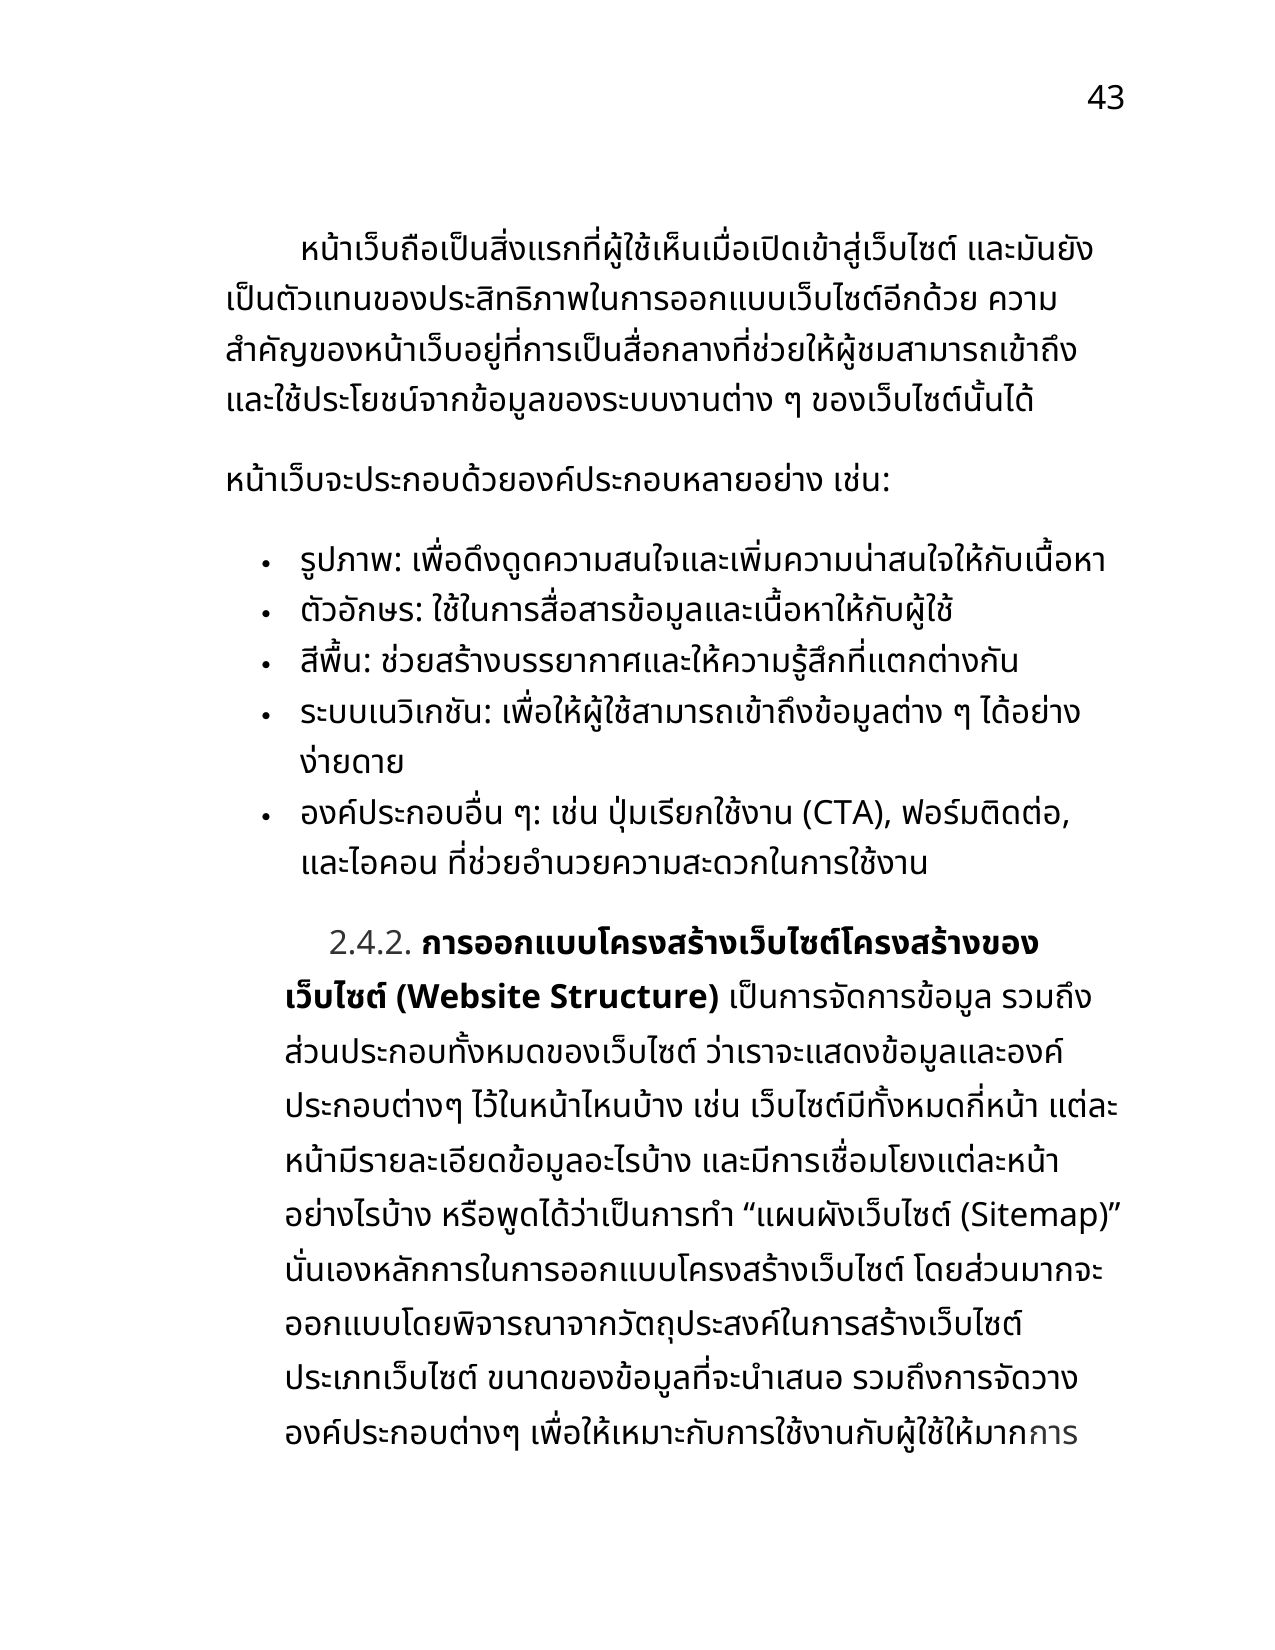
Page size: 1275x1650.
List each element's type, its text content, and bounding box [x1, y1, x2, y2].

list ระบบเนวิเกชัน: เพื่อให้ผู้ใช้สามารถเข้าถึงข้อมูลต่าง ๆ ได้อย่างง่ายดาย [262, 687, 1125, 788]
text หน้าเว็บจะประกอบด้วยองค์ประกอบหลายอย่าง เช่น: [225, 456, 1125, 506]
list องค์ประกอบอื่น ๆ: เช่น ปุ่มเรียกใช้งาน (CTA), ฟอร์มติดต่อ, และไอคอน ที่ช่วยอำนวยความสะดวกในการใช้งาน [262, 788, 1125, 889]
list รูปภาพ: เพื่อดึงดูดความสนใจและเพิ่มความน่าสนใจให้กับเนื้อหา [262, 536, 1125, 586]
list สีพื้น: ช่วยสร้างบรรยากาศและให้ความรู้สึกที่แตกต่างกัน [262, 637, 1125, 687]
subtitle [284, 919, 1125, 1459]
text หน้าเว็บถือเป็นสิ่งแรกที่ผู้ใช้เห็นเมื่อเปิดเข้าสู่เว็บไซต์ และมันยังเป็นตัวแทนของประสิทธิภาพในการออกแบบเว็บไซต์อีกด้วย ความสำคัญของหน้าเว็บอยู่ที่การเป็นสื่อกลางที่ช่วยให้ผู้ชมสามารถเข้าถึงและใช้ประโยชน์จากข้อมูลของระบบงานต่าง ๆ ของเว็บไซต์นั้นได้ [225, 225, 1125, 427]
list ตัวอักษร: ใช้ในการสื่อสารข้อมูลและเนื้อหาให้กับผู้ใช้ [262, 586, 1125, 637]
